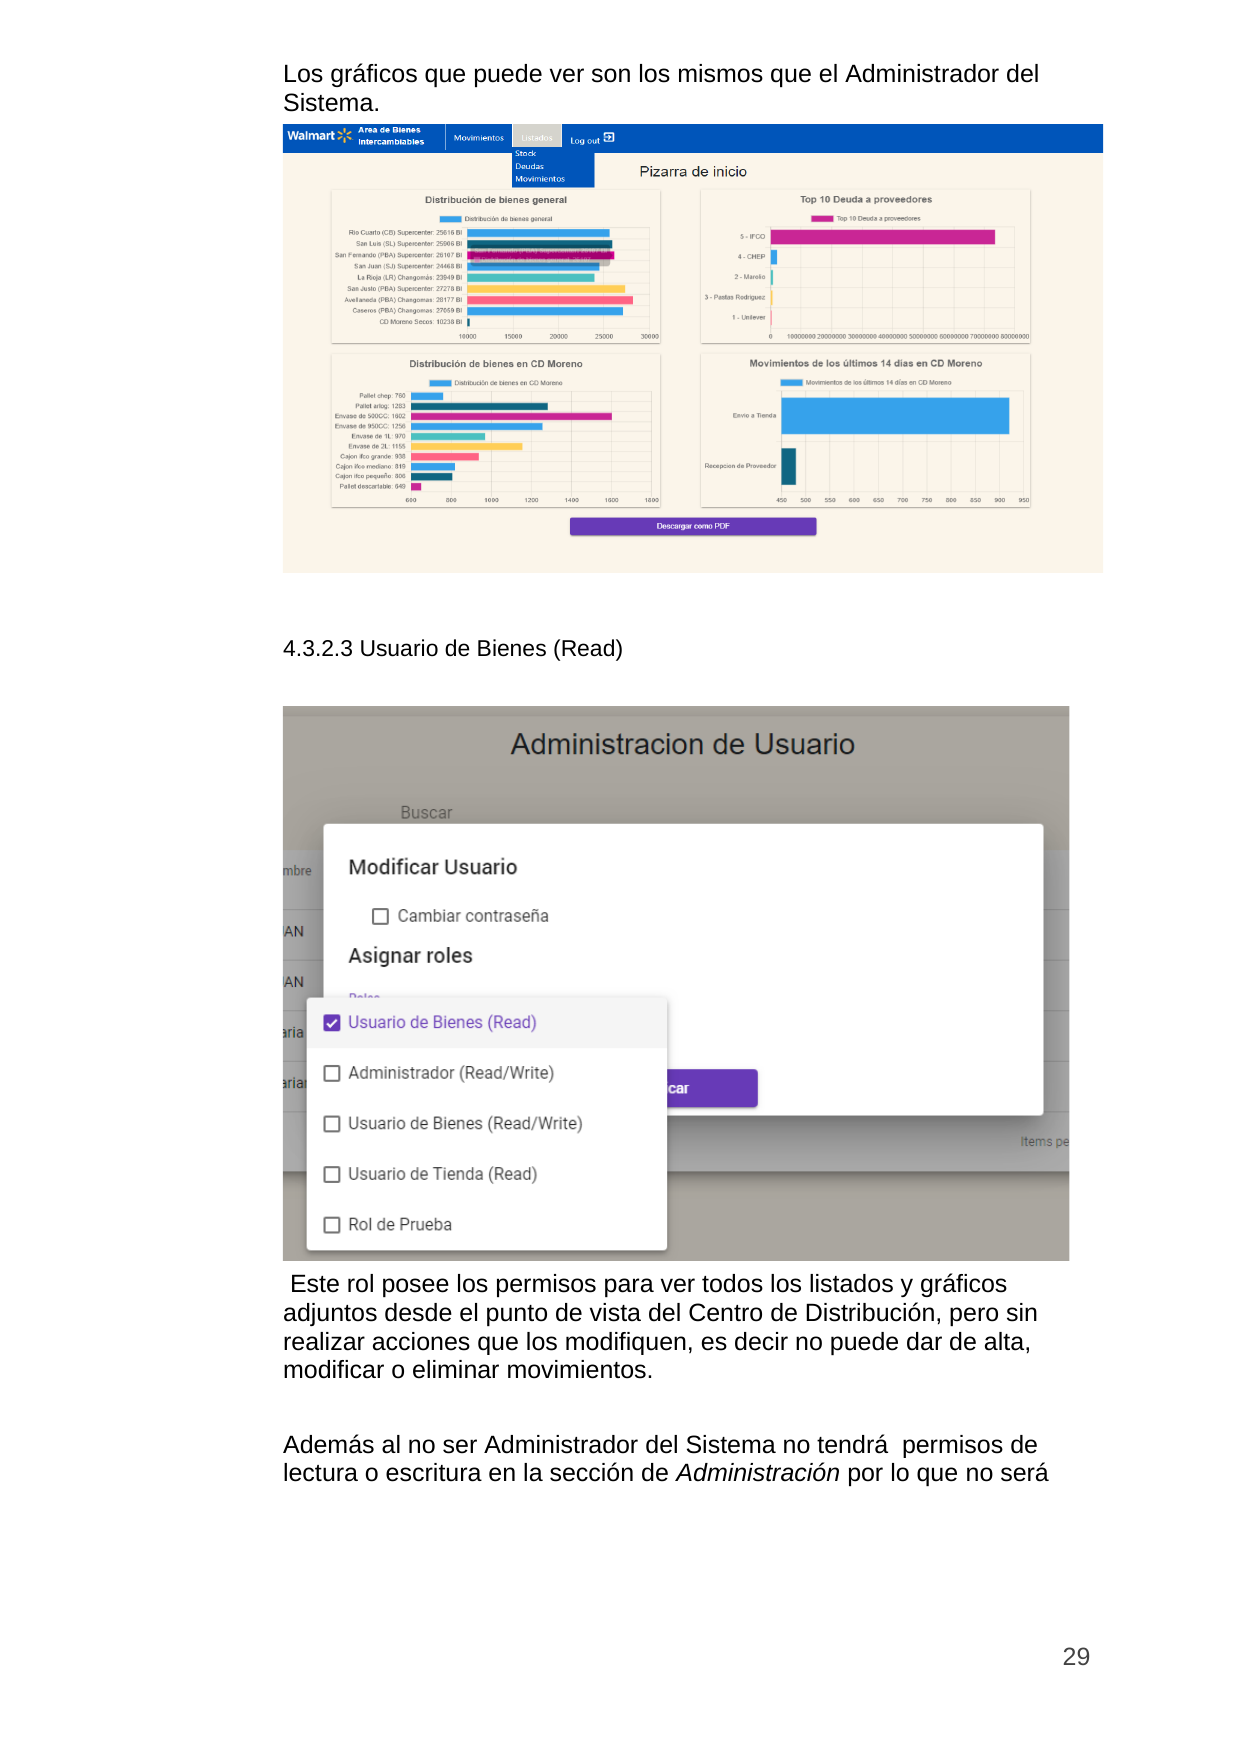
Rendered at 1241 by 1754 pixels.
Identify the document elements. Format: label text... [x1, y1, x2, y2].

text Los gráficos que puede ver son los mismos que el Administrador del Sistema. [380, 59, 1090, 116]
text Este rol posee los permisos para ver todos los listados y gráficos adjuntos desde el punto de vista del Centro de Distribución, pero sin realizar acciones que los modifiquen, es decir no puede dar de alta, modificar o eliminar movimientos. [654, 1269, 1090, 1384]
picture [282, 124, 1104, 573]
picture [282, 706, 1070, 1261]
subtitle 4.3.2.3 Usuario de Bienes (Read) [283, 635, 1090, 661]
